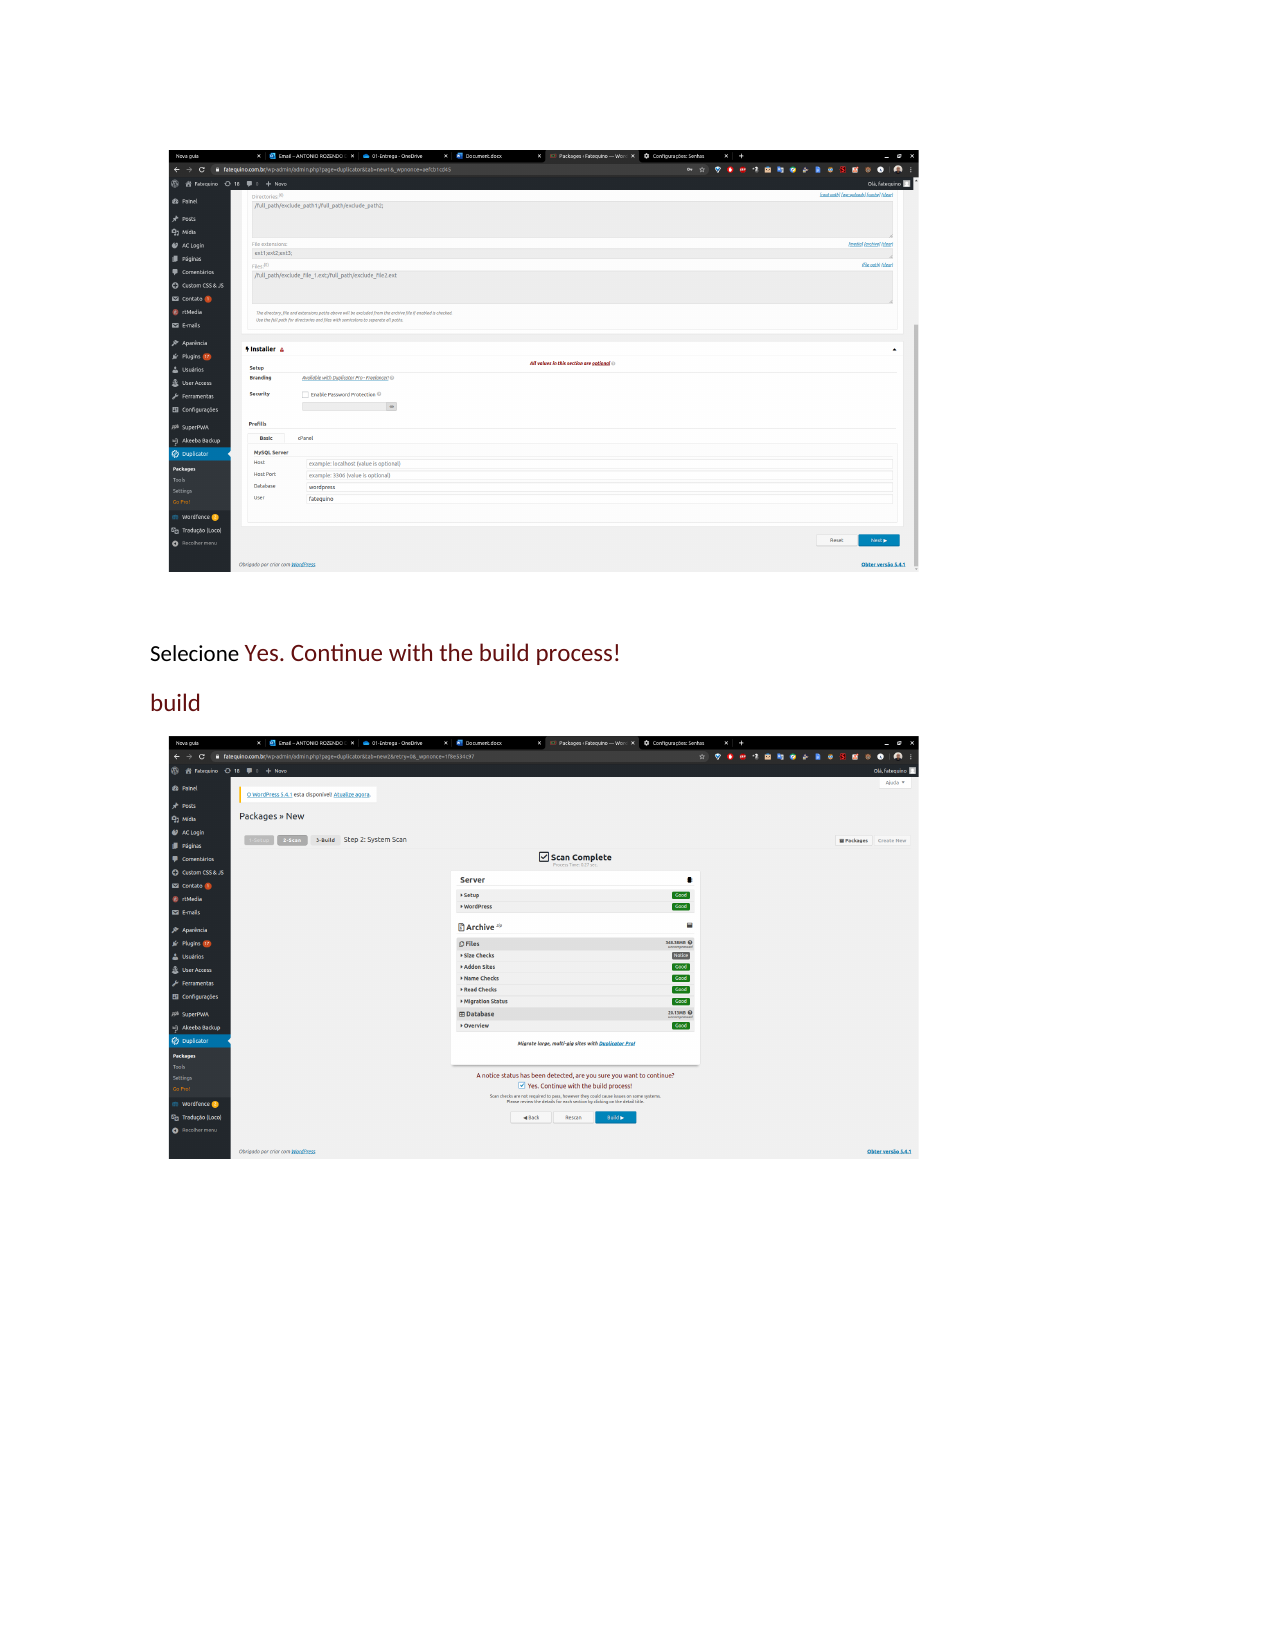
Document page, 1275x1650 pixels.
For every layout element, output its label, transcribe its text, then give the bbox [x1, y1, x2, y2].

text build [150, 687, 1125, 718]
text Selecione Yes. Continue with the build process! [150, 638, 1125, 668]
